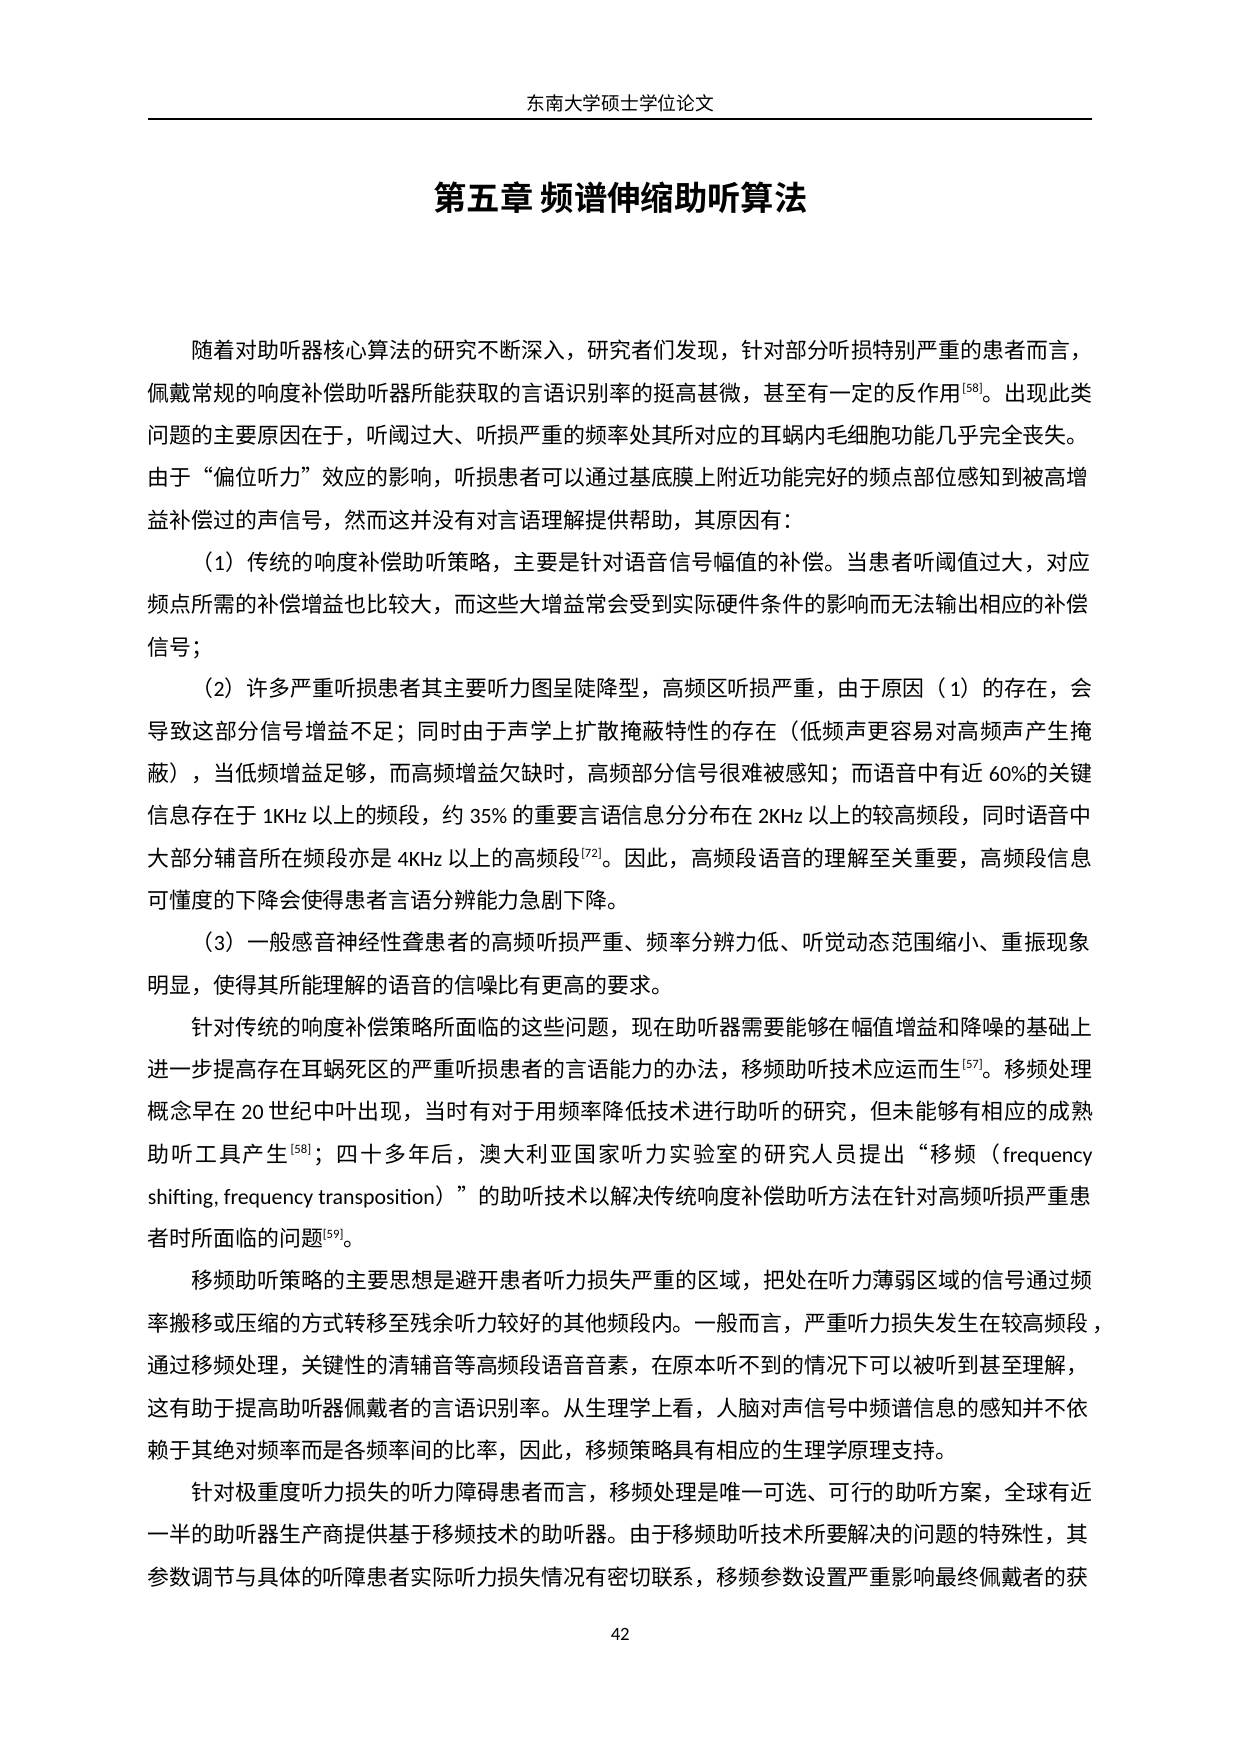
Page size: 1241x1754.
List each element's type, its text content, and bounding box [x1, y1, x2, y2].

subtitle 频谱伸缩助听算法 [148, 162, 1092, 230]
text 针对传统的响度补偿策略所面临的这些问题，现在助听器需要能够在幅值增益和降噪的基础上进一步提高存在耳蜗死区的严重听损患者的言语能力的办法，移频助听技术应运而生[57]。移频处理概念早在20世纪中叶出现，当时有对于用频率降低技术进行助听的研究，但未能够有相应的成熟助听工具产生[58]；四十多年后，澳大利亚国家听力实验室的研究人员提出“移频（frequency shifting, frequency transposition）”的助听技术以解决传统响度补偿助听方法在针对高频听损严重患者时所面临的问题[59]。 [148, 1008, 1092, 1254]
text （3）一般感音神经性聋患者的高频听损严重、频率分辨力低、听觉动态范围缩小、重振现象明显，使得其所能理解的语音的信噪比有更高的要求。 [148, 924, 1092, 1000]
text 移频助听策略的主要思想是避开患者听力损失严重的区域，把处在听力薄弱区域的信号通过频率搬移或压缩的方式转移至残余听力较好的其他频段内。一般而言，严重听力损失发生在较高频段，通过移频处理，关键性的清辅音等高频段语音音素，在原本听不到的情况下可以被听到甚至理解，这有助于提高助听器佩戴者的言语识别率。从生理学上看，人脑对声信号中频谱信息的感知并不依赖于其绝对频率而是各频率间的比率，因此，移频策略具有相应的生理学原理支持。 [148, 1262, 1092, 1466]
text （2）许多严重听损患者其主要听力图呈陡降型，高频区听损严重，由于原因（1）的存在，会导致这部分信号增益不足；同时由于声学上扩散掩蔽特性的存在（低频声更容易对高频声产生掩蔽），当低频增益足够，而高频增益欠缺时，高频部分信号很难被感知；而语音中有近60%的关键信息存在于1KHz以上的频段，约 35% 的重要言语信息分分布在2KHz以上的较高频段，同时语音中大部分辅音所在频段亦是4KHz以上的高频段[72]。因此，高频段语音的理解至关重要，高频段信息可懂度的下降会使得患者言语分辨能力急剧下降。 [148, 670, 1092, 916]
text （1）传统的响度补偿助听策略，主要是针对语音信号幅值的补偿。当患者听阈值过大，对应频点所需的补偿增益也比较大，而这些大增益常会受到实际硬件条件的影响而无法输出相应的补偿信号； [148, 543, 1092, 662]
text 随着对助听器核心算法的研究不断深入，研究者们发现，针对部分听损特别严重的患者而言，佩戴常规的响度补偿助听器所能获取的言语识别率的挺高甚微，甚至有一定的反作用[58]。出现此类问题的主要原因在于，听阈过大、听损严重的频率处其所对应的耳蜗内毛细胞功能几乎完全丧失。由于“偏位听力”效应的影响，听损患者可以通过基底膜上附近功能完好的频点部位感知到被高增益补偿过的声信号，然而这并没有对言语理解提供帮助，其原因有： [148, 332, 1092, 536]
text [148, 1474, 1092, 1592]
